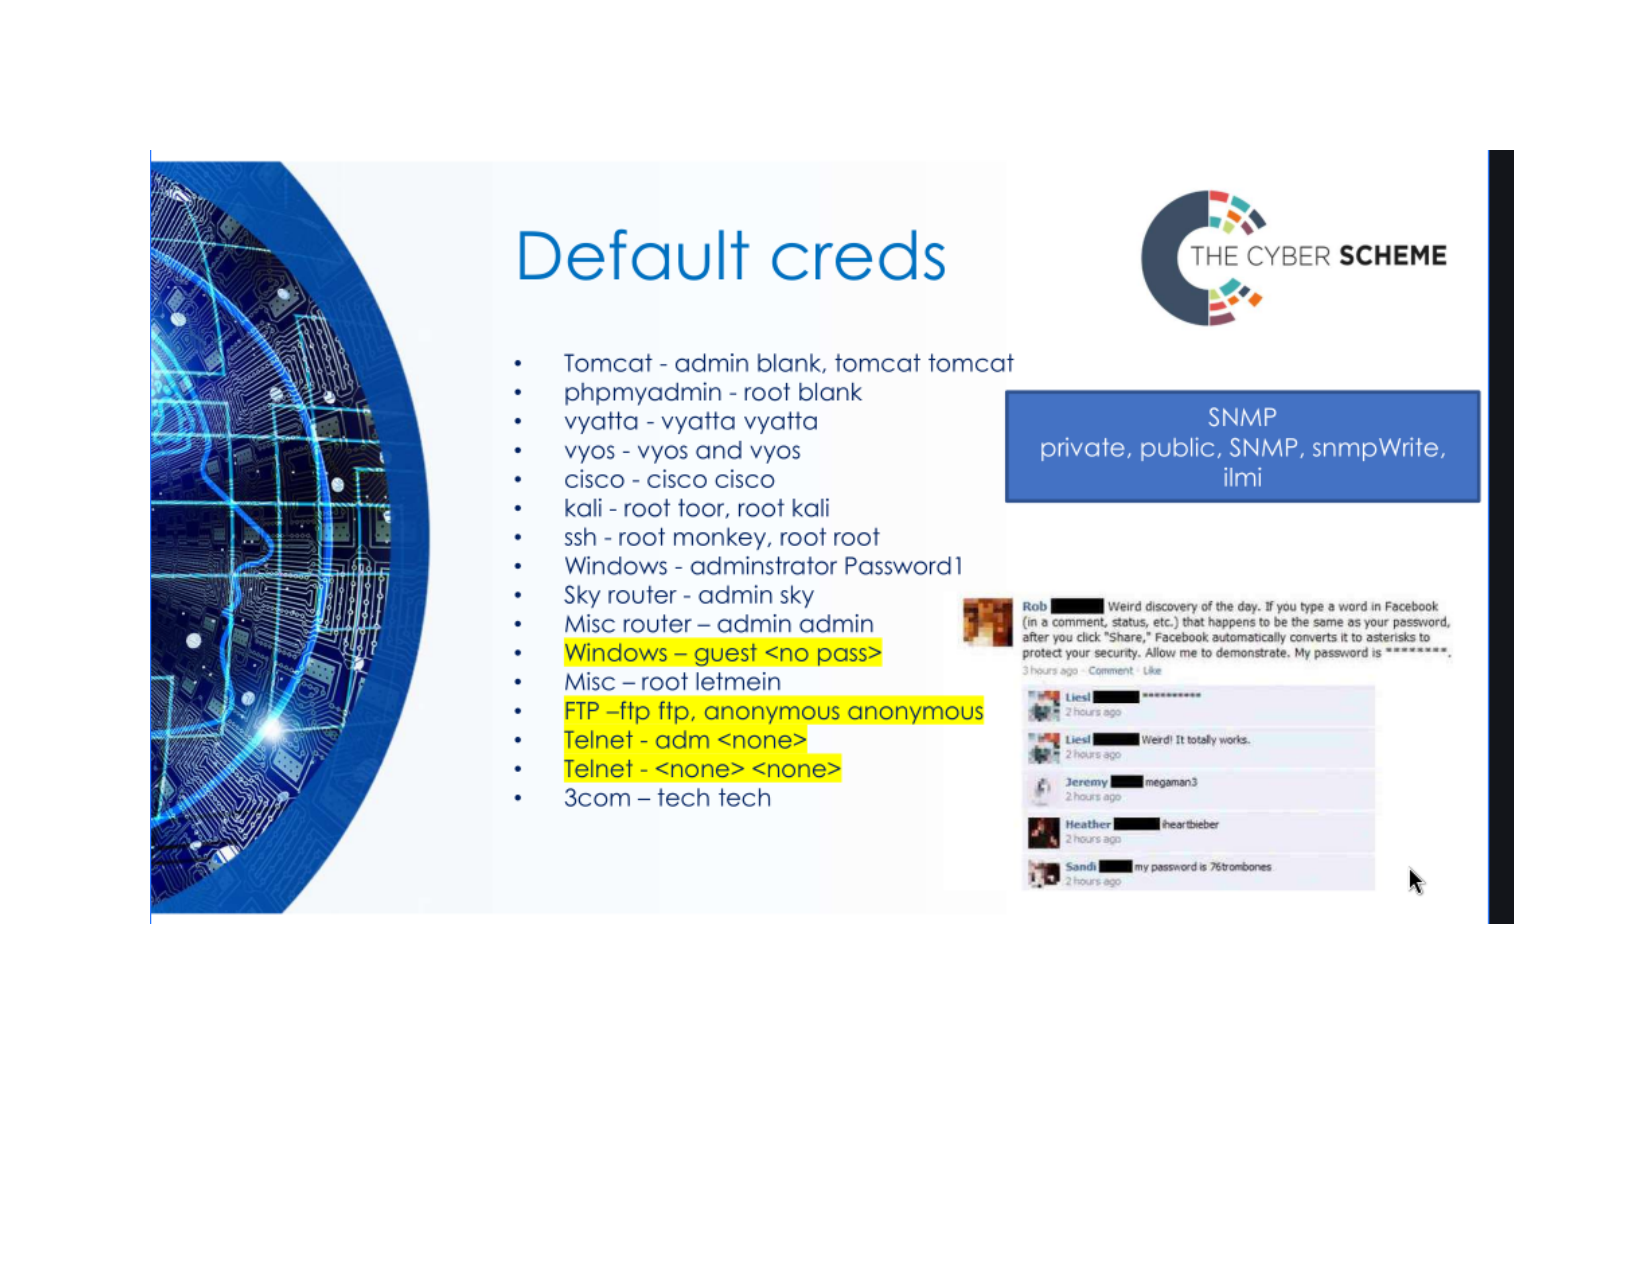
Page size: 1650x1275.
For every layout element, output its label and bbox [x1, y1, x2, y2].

picture [150, 150, 1514, 924]
